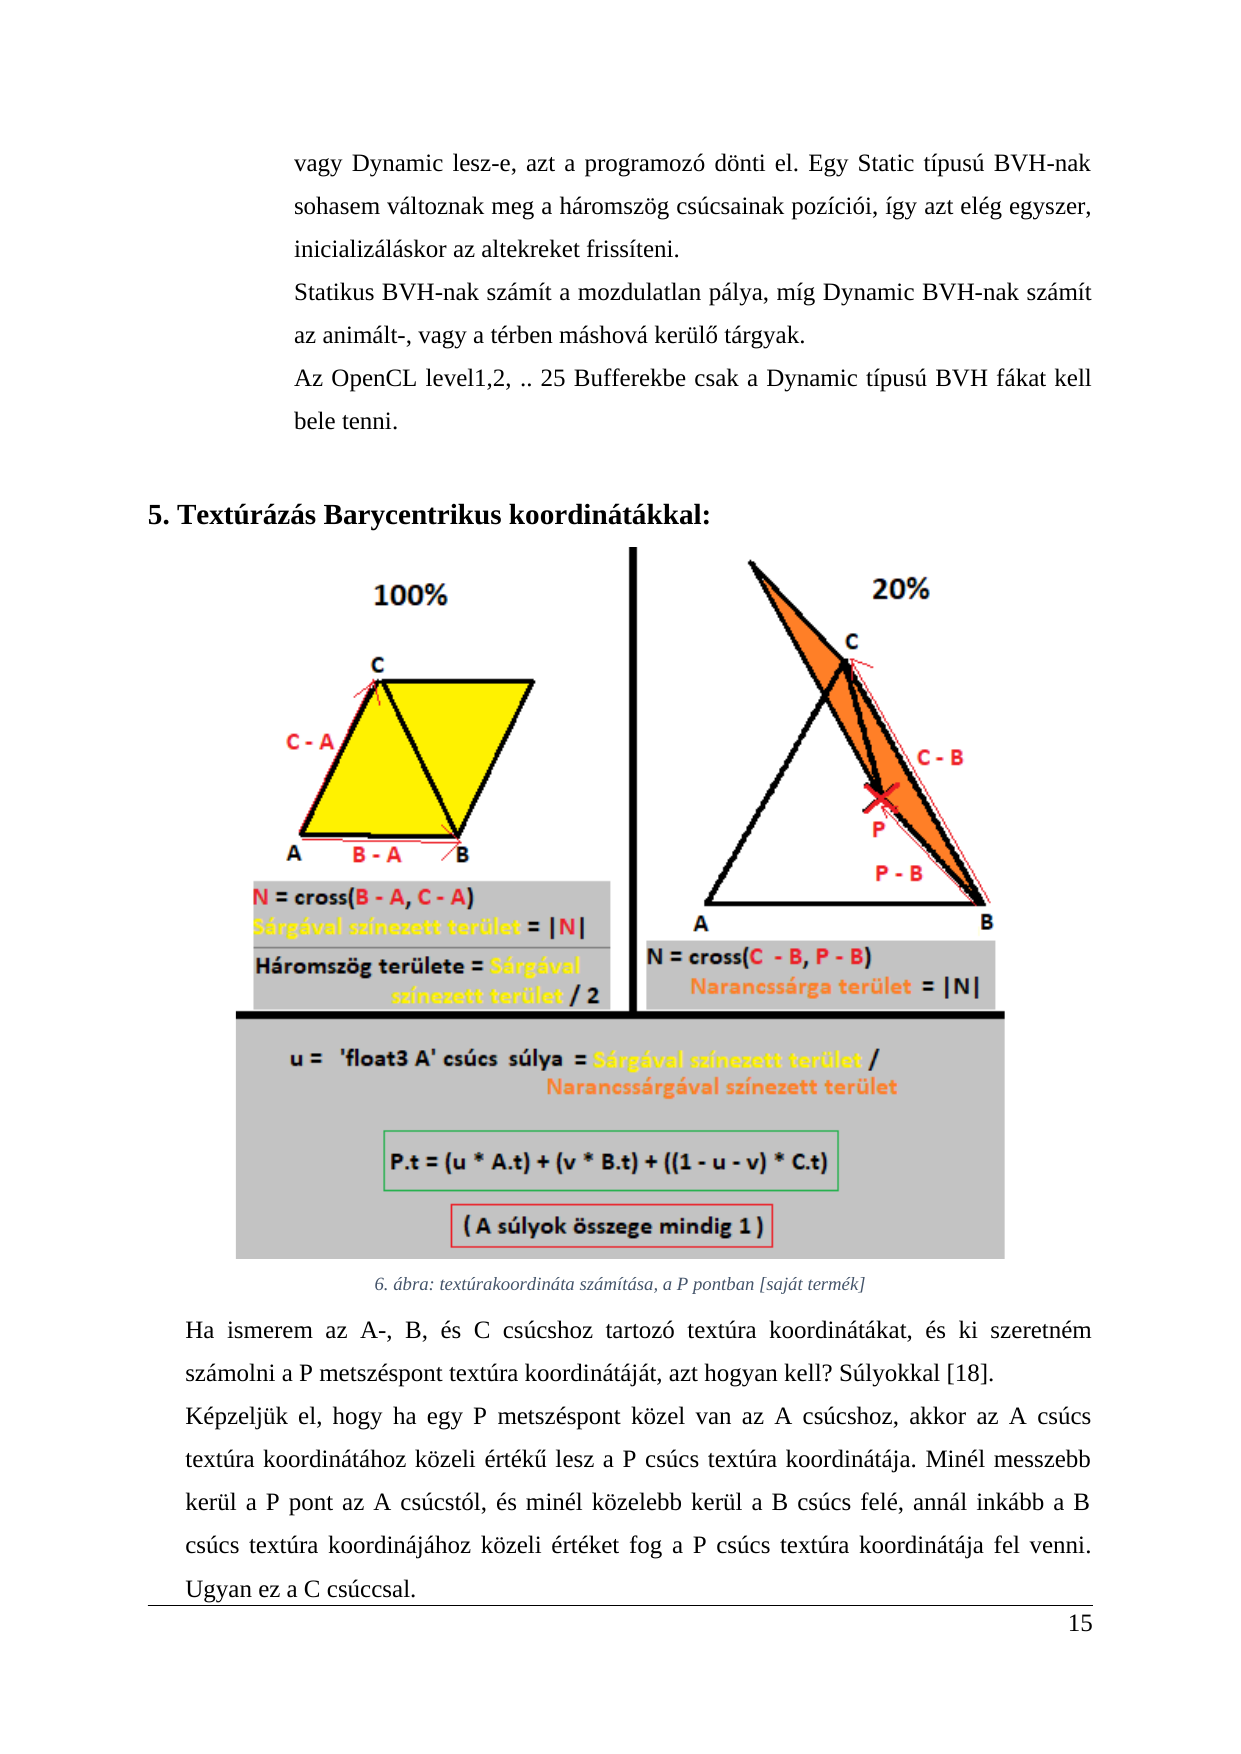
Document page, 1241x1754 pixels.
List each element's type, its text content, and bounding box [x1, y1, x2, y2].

text Képzeljük el, hogy ha egy P metszéspont közel van az A csúcshoz, akkor az A csúcs textúra koordinátához közeli értékű lesz a P csúcs textúra koordinátája. Minél messzebb kerül a P pont az A csúcstól, és minél közelebb kerül a B csúcs felé, annál inkább a B csúcs textúra koordinájához közeli értéket fog a P csúcs textúra koordinátája fel venni. Ugyan ez a C csúccsal. [185, 1401, 1093, 1602]
text Az OpenCL level1,2, .. 25 Bufferekbe csak a Dynamic típusú BVH fákat kell bele tenni. [294, 363, 1093, 435]
text Ha ismerem az A-, B, és C csúcshoz tartozó textúra koordinátákat, és ki szeretném számolni a P metszéspont textúra koordinátáját, azt hogyan kell? Súlyokkal [18]. [185, 1315, 1093, 1387]
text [294, 148, 1093, 263]
text Statikus BVH-nak számít a mozdulatlan pálya, míg Dynamic BVH-nak számít az animált-, vagy a térben máshová kerülő tárgyak. [294, 277, 1093, 349]
text 6. ábra: textúrakoordináta számítása, a P pontban [saját termék] [148, 1272, 1093, 1294]
picture [235, 547, 1005, 1259]
subtitle 5. Textúrázás Barycentrikus koordinátákkal: [148, 497, 1093, 530]
